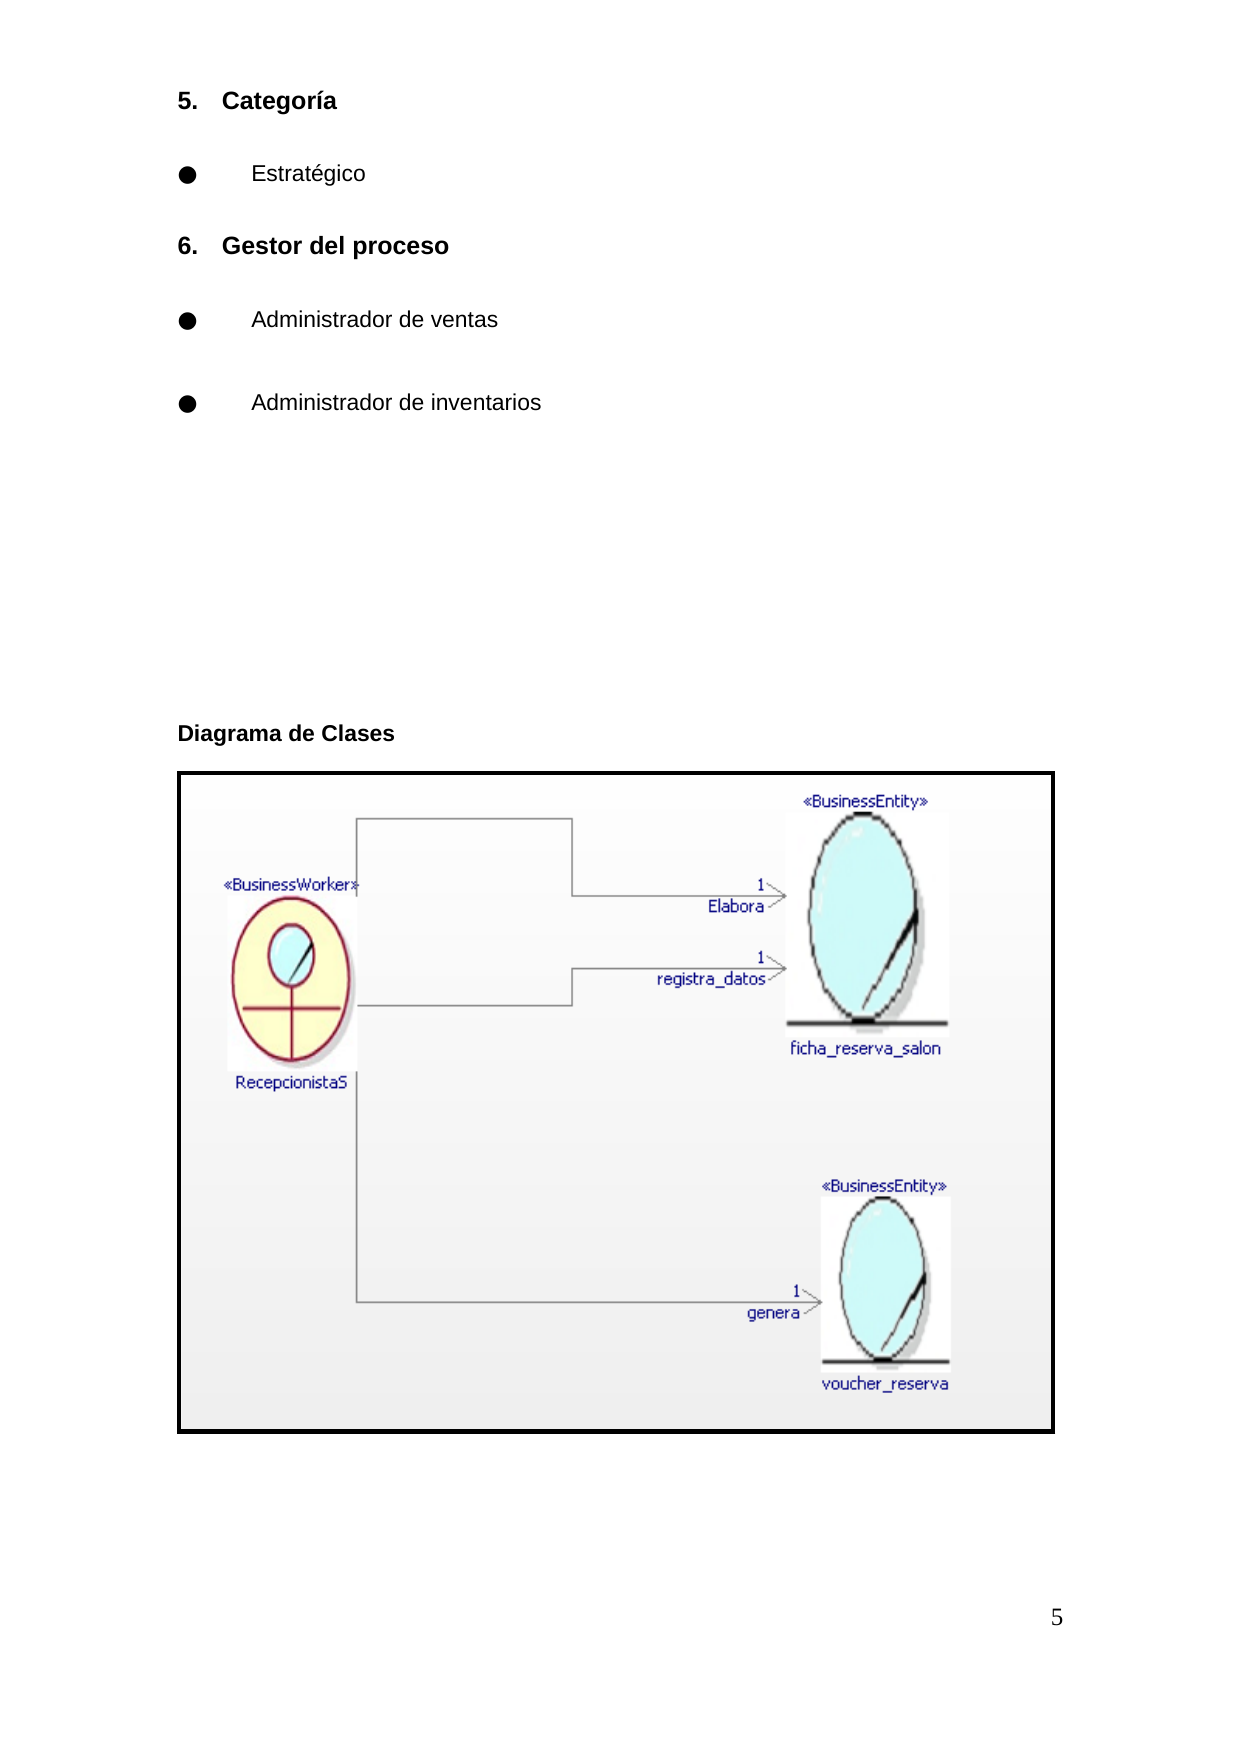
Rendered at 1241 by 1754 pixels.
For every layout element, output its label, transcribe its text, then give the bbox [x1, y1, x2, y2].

list Categoría [177, 86, 1063, 114]
list Administrador de ventas [177, 293, 1063, 340]
list Administrador de inventarios [177, 376, 1063, 423]
text Diagrama de Clases [177, 720, 1063, 746]
picture [181, 775, 1051, 1429]
list Estratégico [177, 148, 1063, 195]
list Gestor del proceso [177, 231, 1063, 260]
